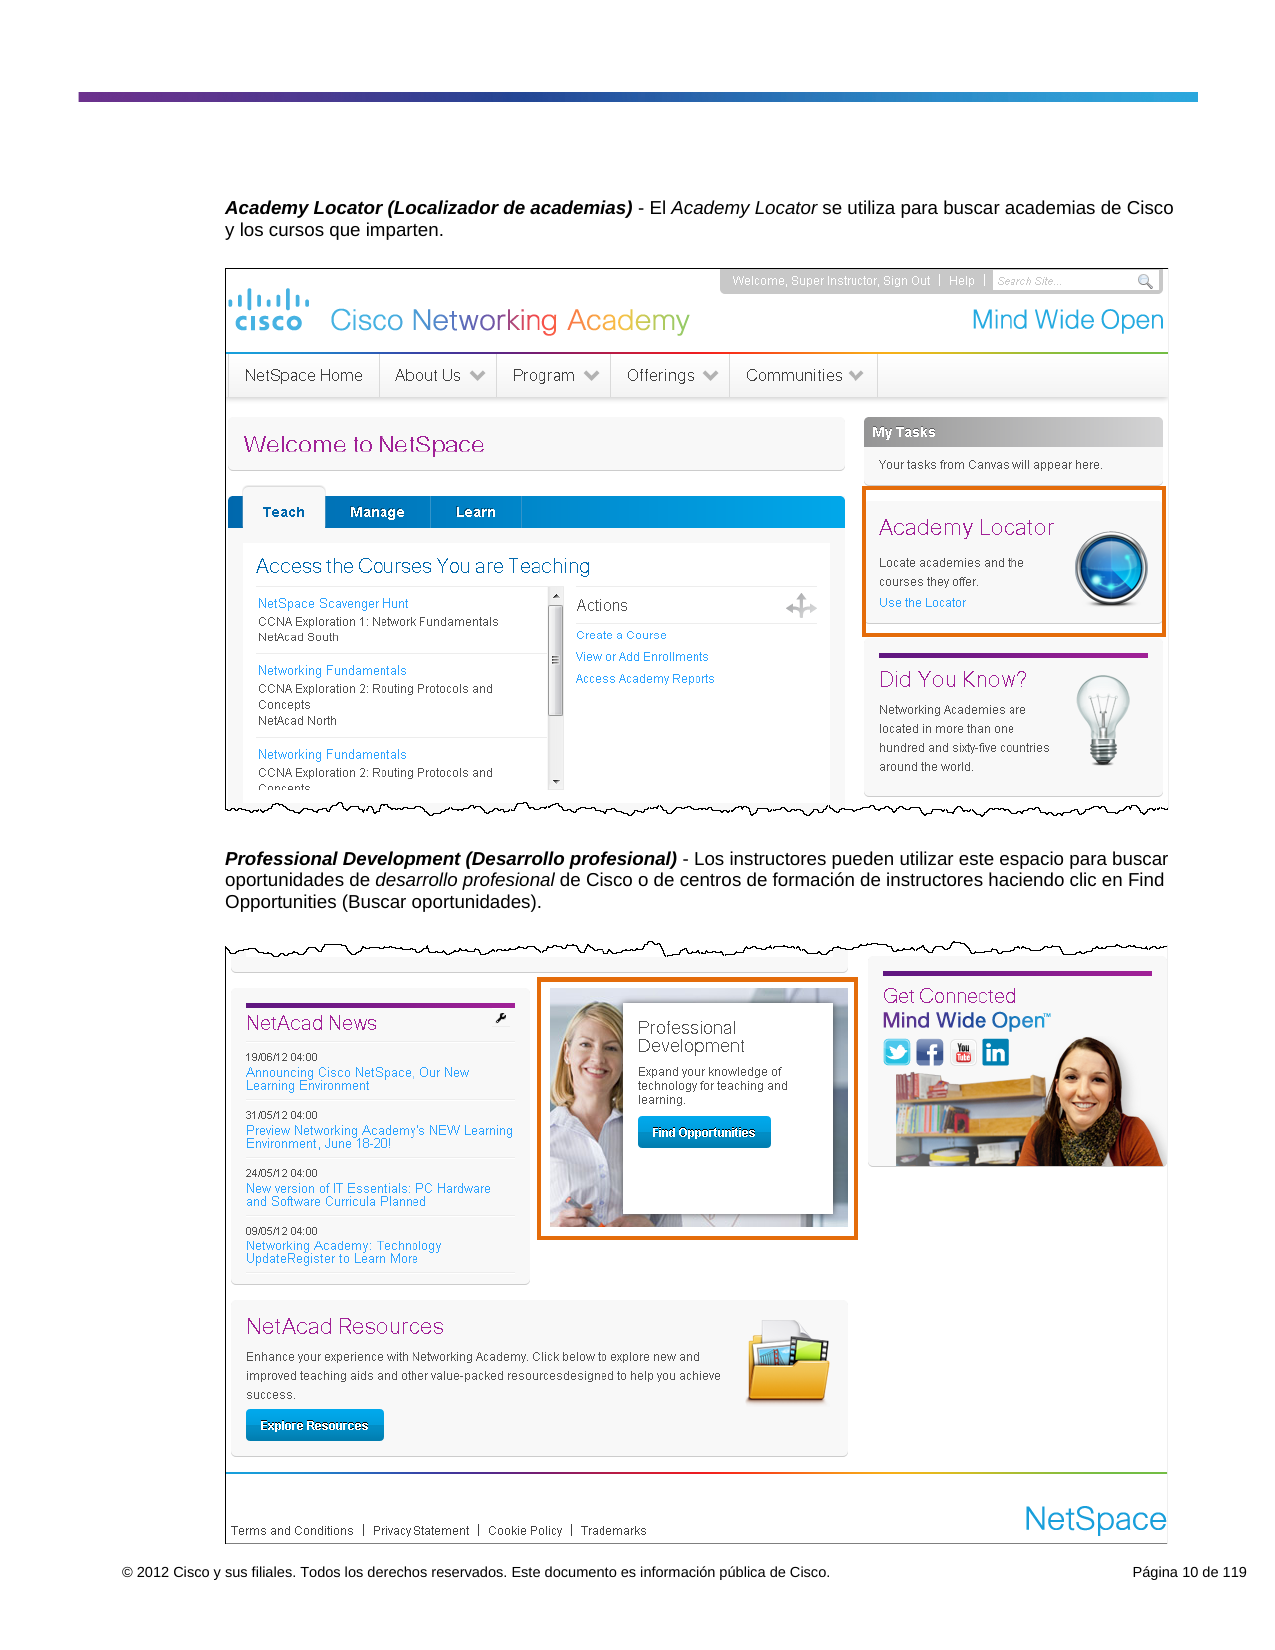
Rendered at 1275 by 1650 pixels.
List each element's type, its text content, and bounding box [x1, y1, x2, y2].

picture [225, 268, 1169, 819]
picture [0, 92, 1271, 102]
text Academy Locator (Localizador de academias) - El Academy Locator se utiliza para buscar academias de Cisco y los cursos que imparten. [225, 197, 1181, 240]
picture [225, 941, 1168, 1544]
text Professional Development (Desarrollo profesional) - Los instructores pueden utilizar este espacio para buscar oportunidades de desarrollo profesional de Cisco o de centros de formación de instructores haciendo clic en Find Opportunities (Buscar oportunidades). [225, 847, 1181, 912]
